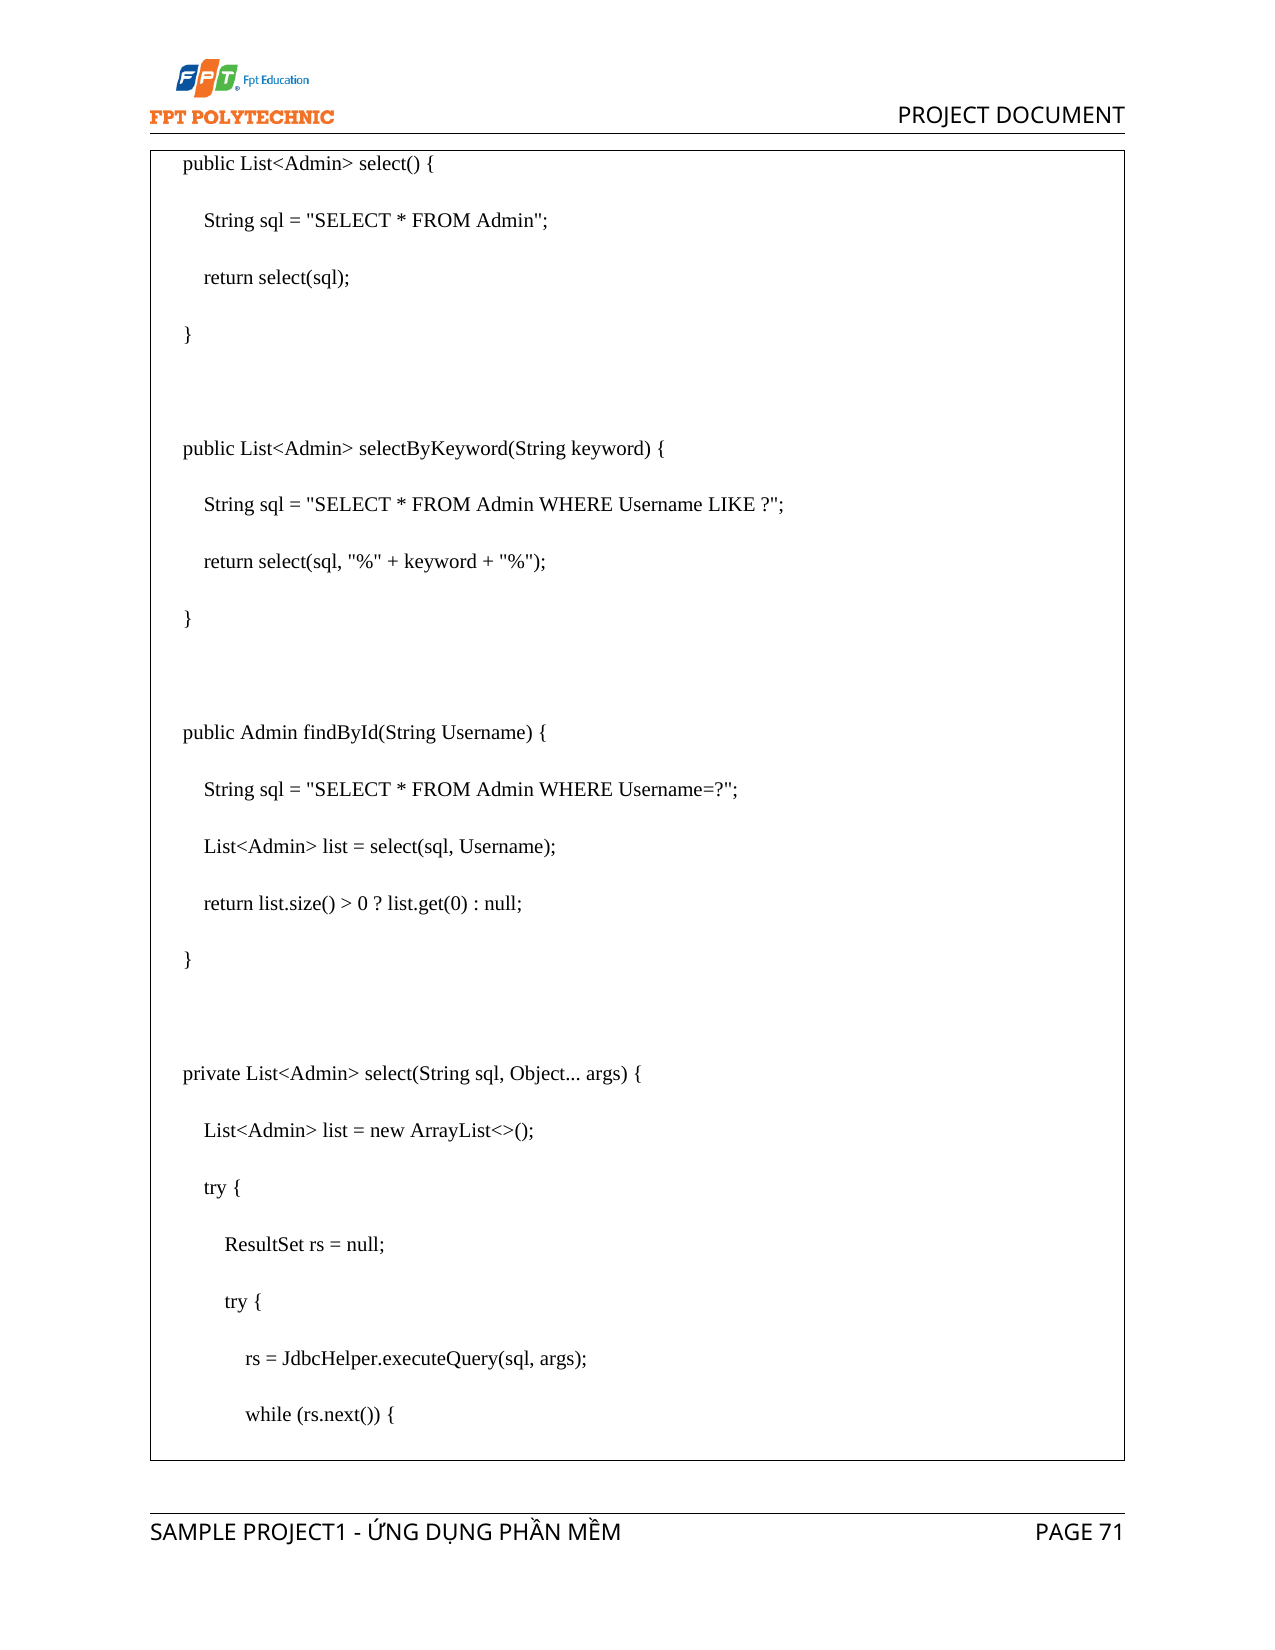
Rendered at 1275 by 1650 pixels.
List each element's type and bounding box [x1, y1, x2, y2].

picture [150, 59, 336, 124]
table_header [151, 151, 1124, 1460]
